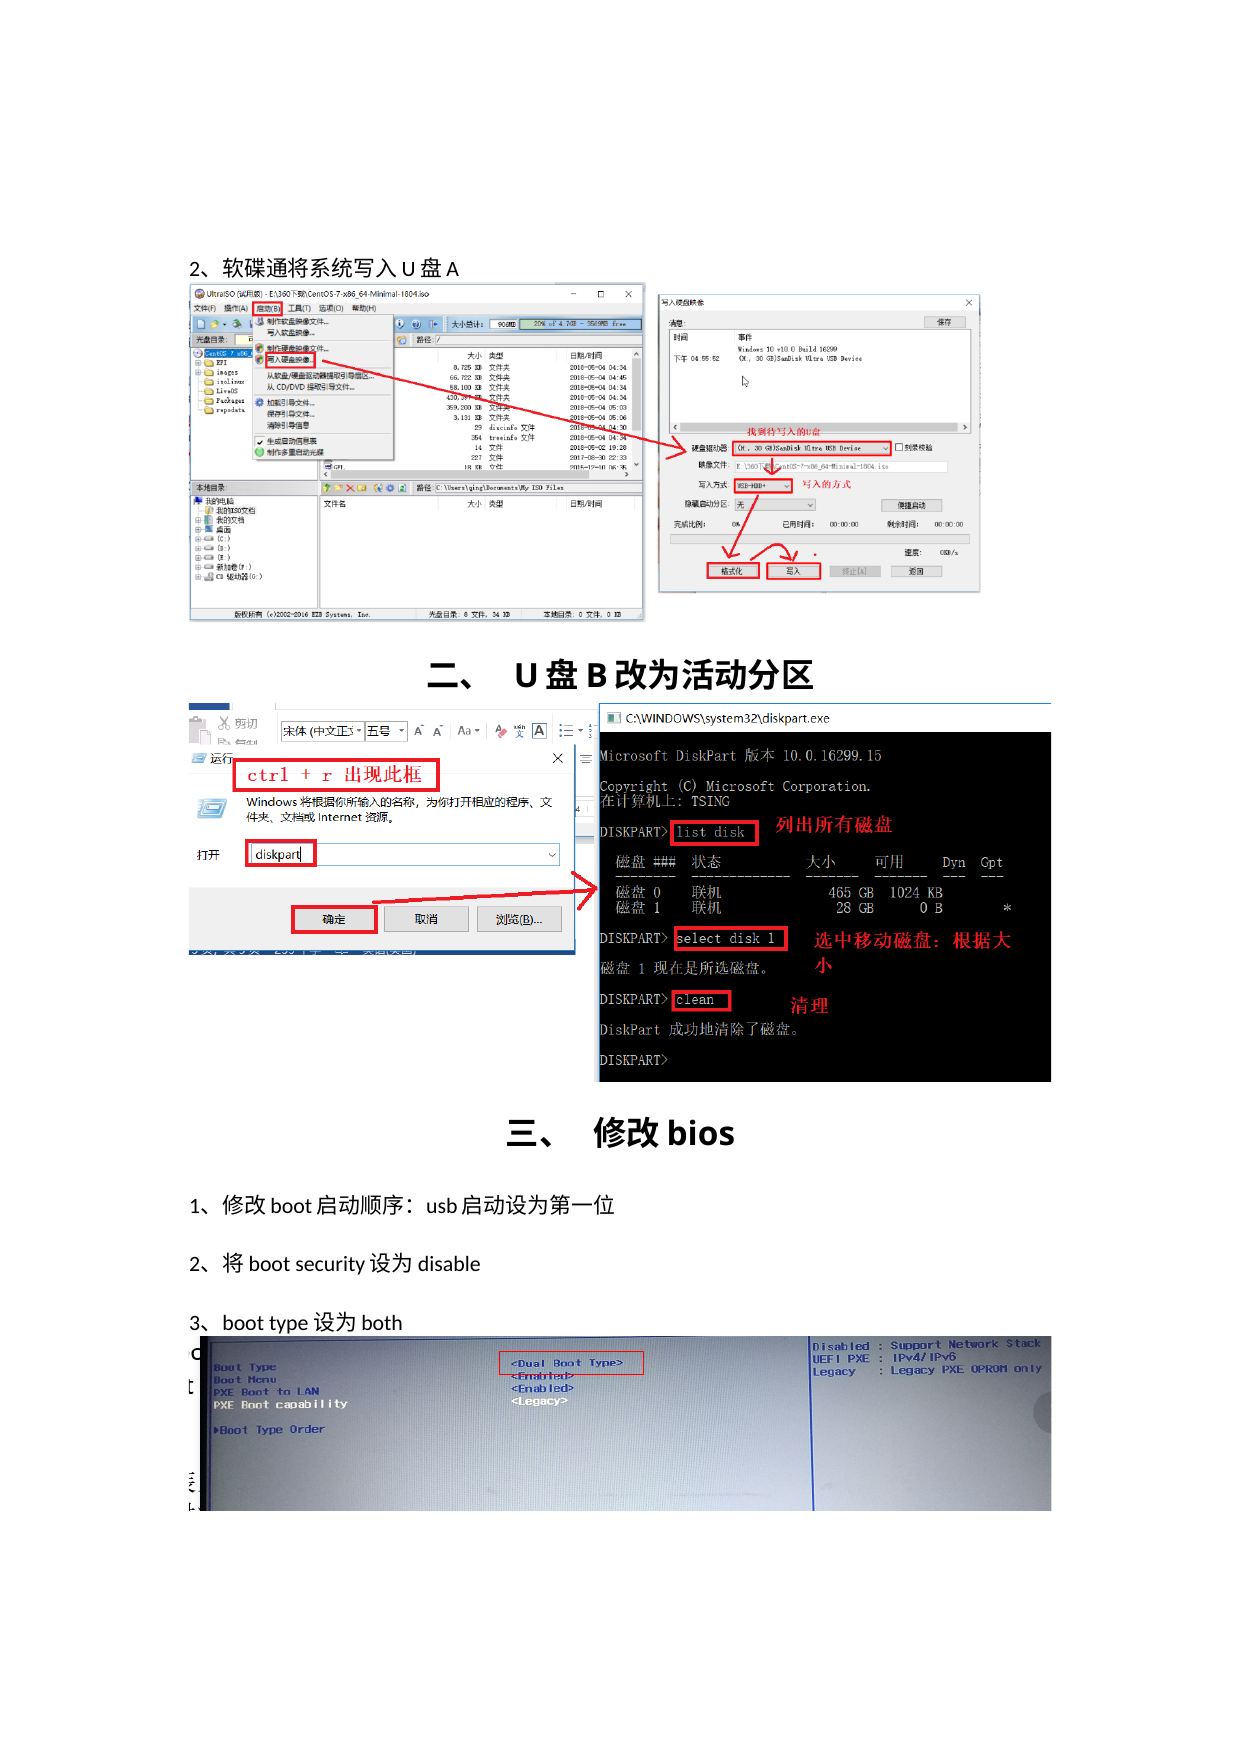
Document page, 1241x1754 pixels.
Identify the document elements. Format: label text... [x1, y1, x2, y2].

picture [188, 282, 1051, 624]
title U盘B改为活动分区 [189, 649, 1051, 697]
title 修改bios [189, 1107, 1051, 1155]
text 2、将boot security设为disable [189, 1246, 1051, 1278]
text 1、修改boot启动顺序：usb启动设为第一位 [189, 1188, 1051, 1220]
picture [188, 703, 1052, 1082]
text 2、软碟通将系统写入U盘A [189, 251, 1051, 282]
picture [188, 1336, 1052, 1511]
text 3、boot type设为both [189, 1305, 1051, 1336]
